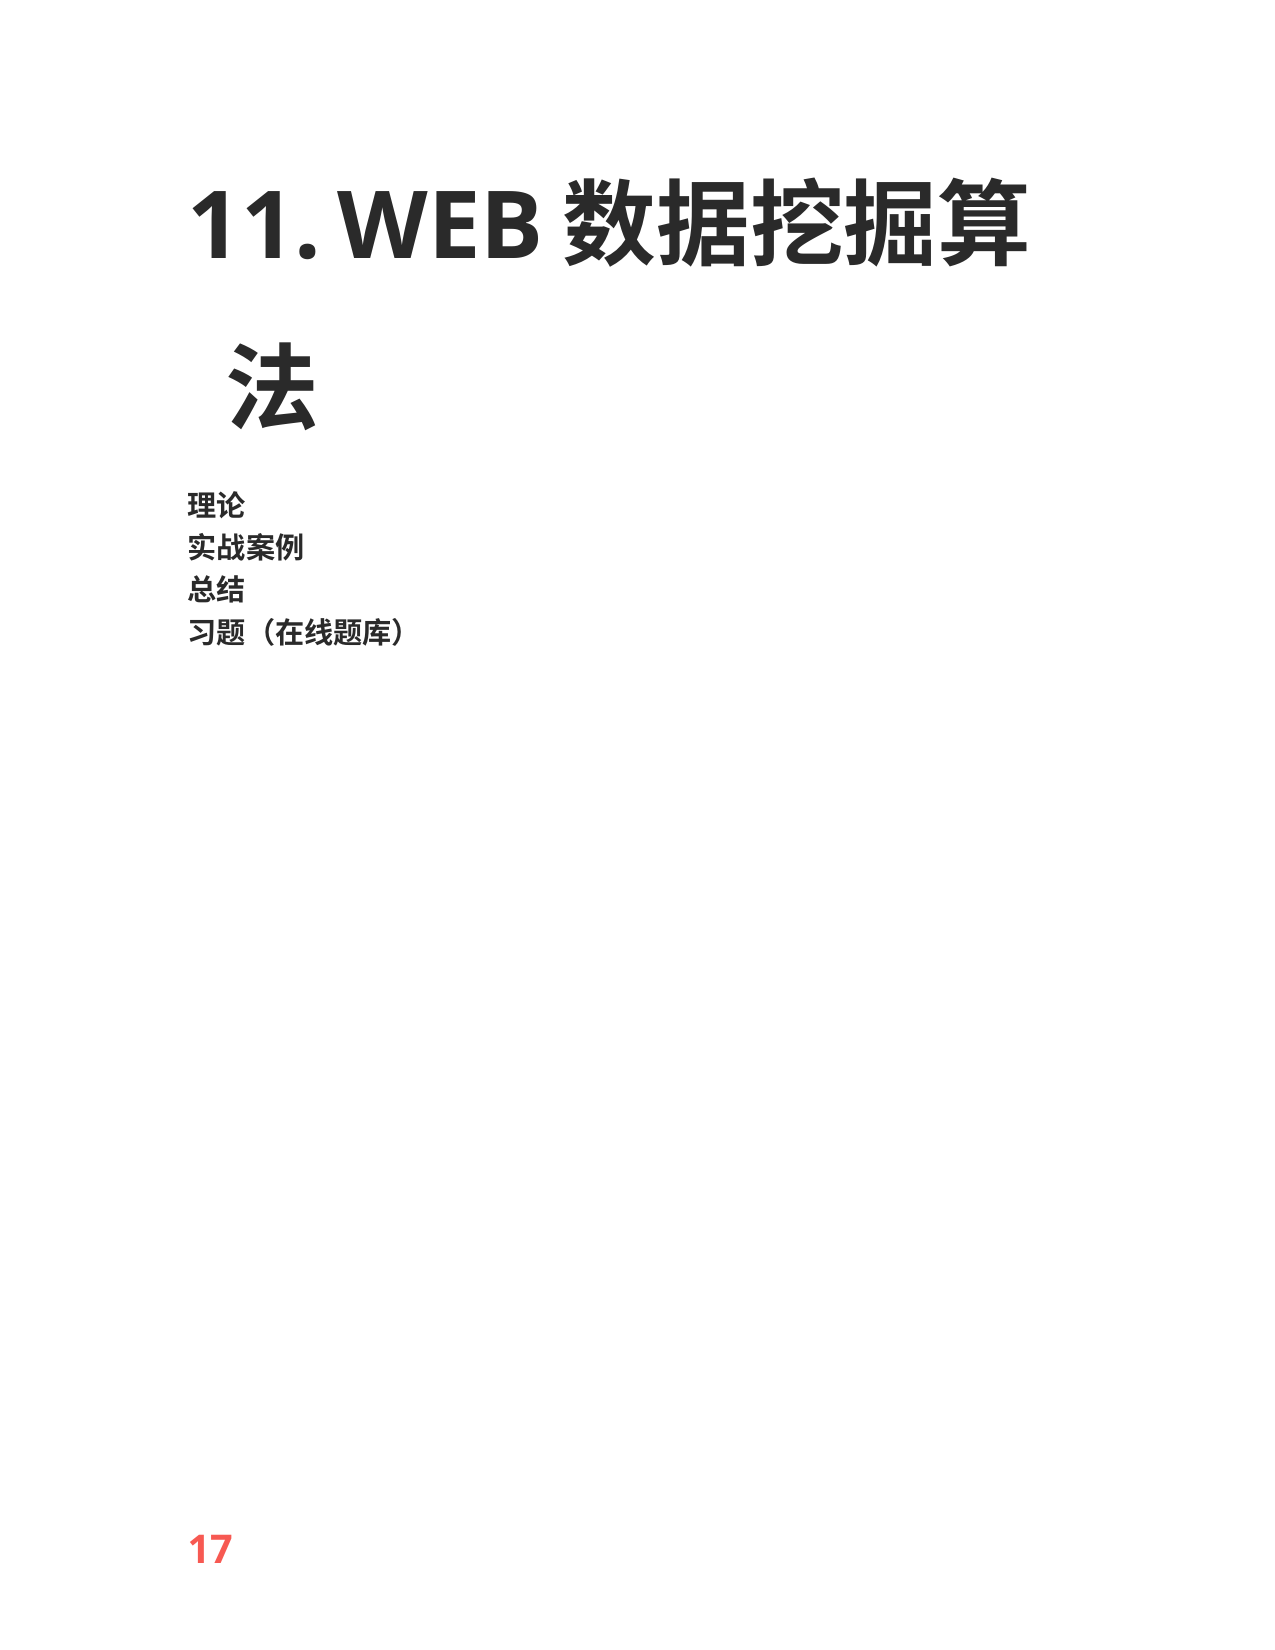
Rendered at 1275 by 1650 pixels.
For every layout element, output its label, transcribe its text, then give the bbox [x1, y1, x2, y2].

subtitle 习题（在线题库） [187, 609, 1087, 652]
subtitle 理论 [187, 482, 1087, 525]
subtitle 实战案例 [187, 525, 1087, 567]
subtitle Web数据挖掘算法 [187, 150, 1087, 449]
subtitle 总结 [187, 567, 1087, 609]
